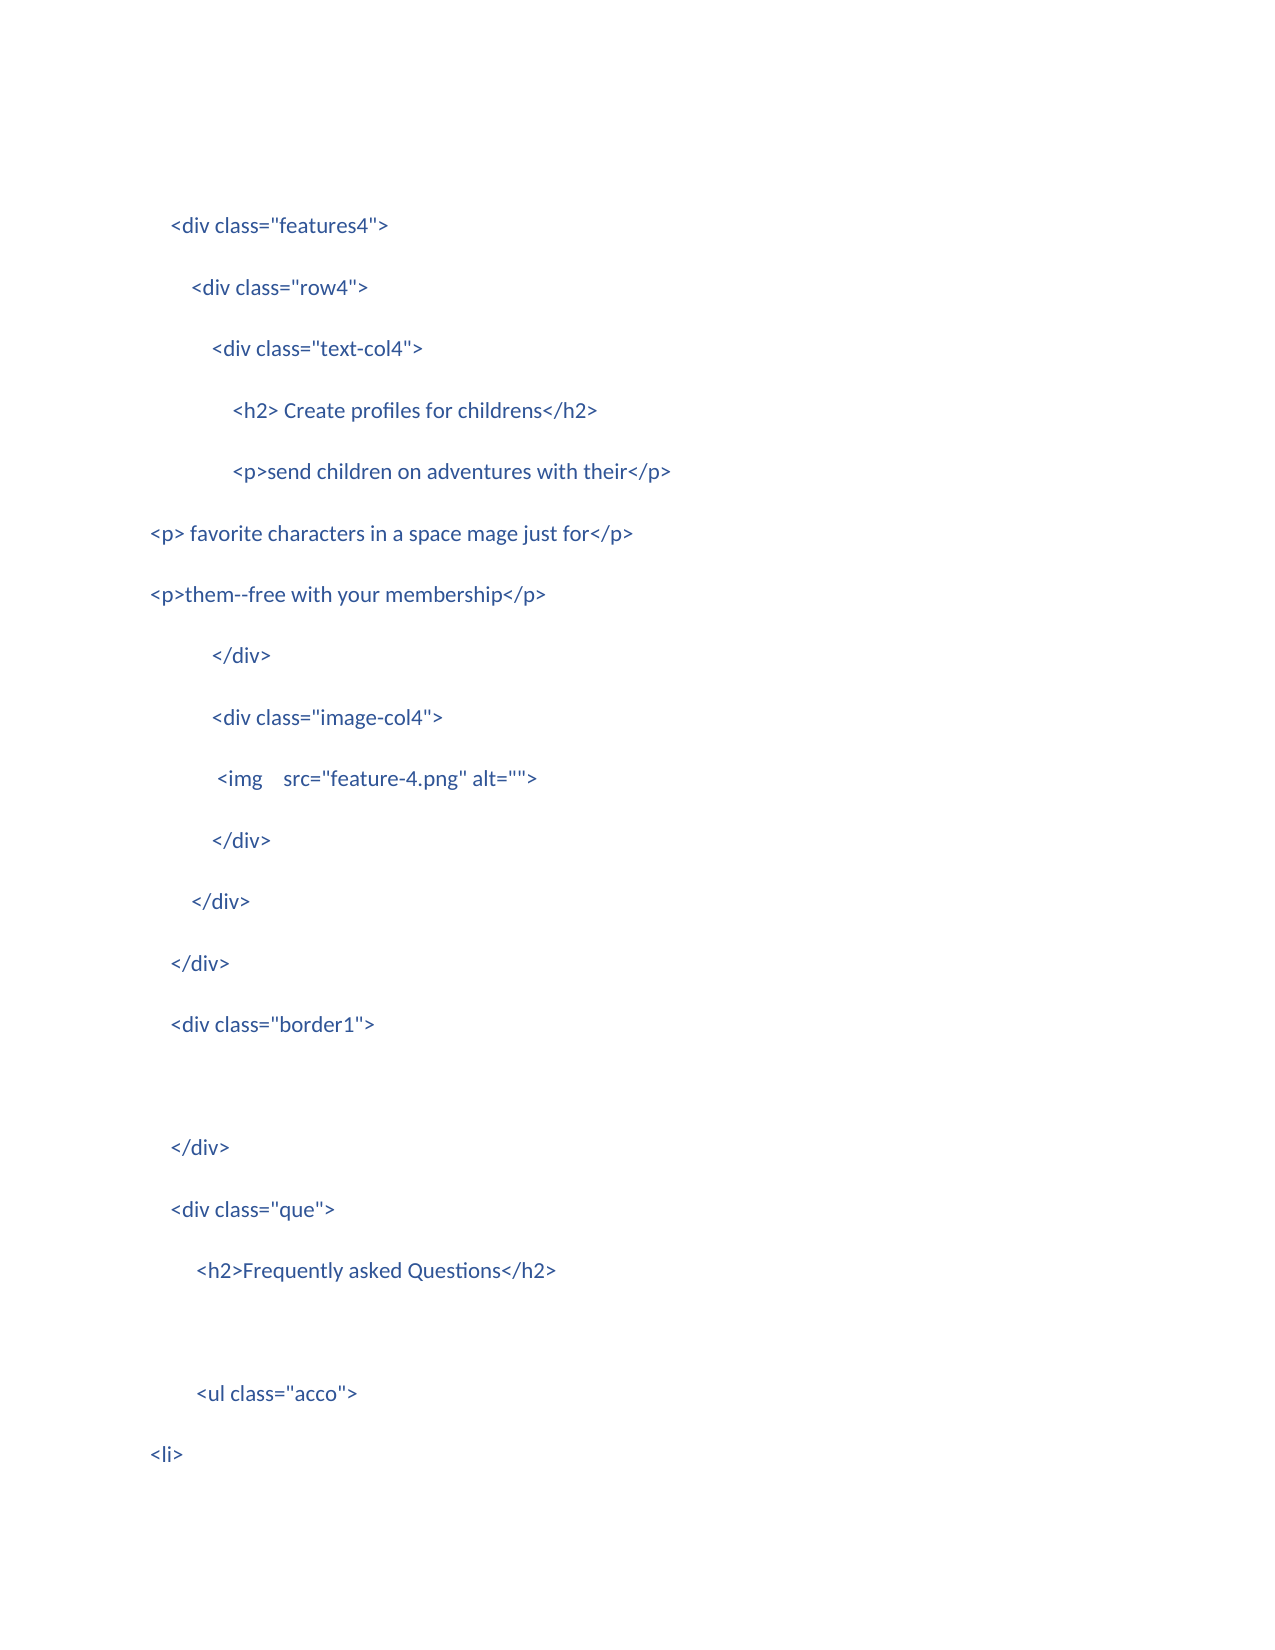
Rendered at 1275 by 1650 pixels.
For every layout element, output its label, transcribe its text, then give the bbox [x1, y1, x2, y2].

text <img src="feature-4.png" alt=""> [150, 764, 1125, 793]
text </div> [150, 642, 1125, 670]
text <div class="text-col4"> [150, 334, 1125, 362]
text </div> [150, 887, 1125, 916]
text </div> [150, 1133, 1125, 1161]
text <p> favorite characters in a space mage just for</p> [150, 519, 1125, 547]
text <div class="features4"> [150, 211, 1125, 239]
text <div class="border1"> [150, 1010, 1125, 1038]
text <h2>Frequently asked Questions</h2> [150, 1256, 1125, 1284]
text <div class="image-col4"> [150, 703, 1125, 731]
text <div class="row4"> [150, 273, 1125, 301]
text <p>send children on adventures with their</p> [150, 457, 1125, 485]
text <h2> Create profiles for childrens</h2> [150, 396, 1125, 424]
text <li> [150, 1441, 1125, 1469]
text </div> [150, 949, 1125, 977]
text <p>them--free with your membership</p> [150, 580, 1125, 608]
text <div class="que"> [150, 1195, 1125, 1223]
text </div> [150, 826, 1125, 854]
text <ul class="acco"> [150, 1379, 1125, 1407]
